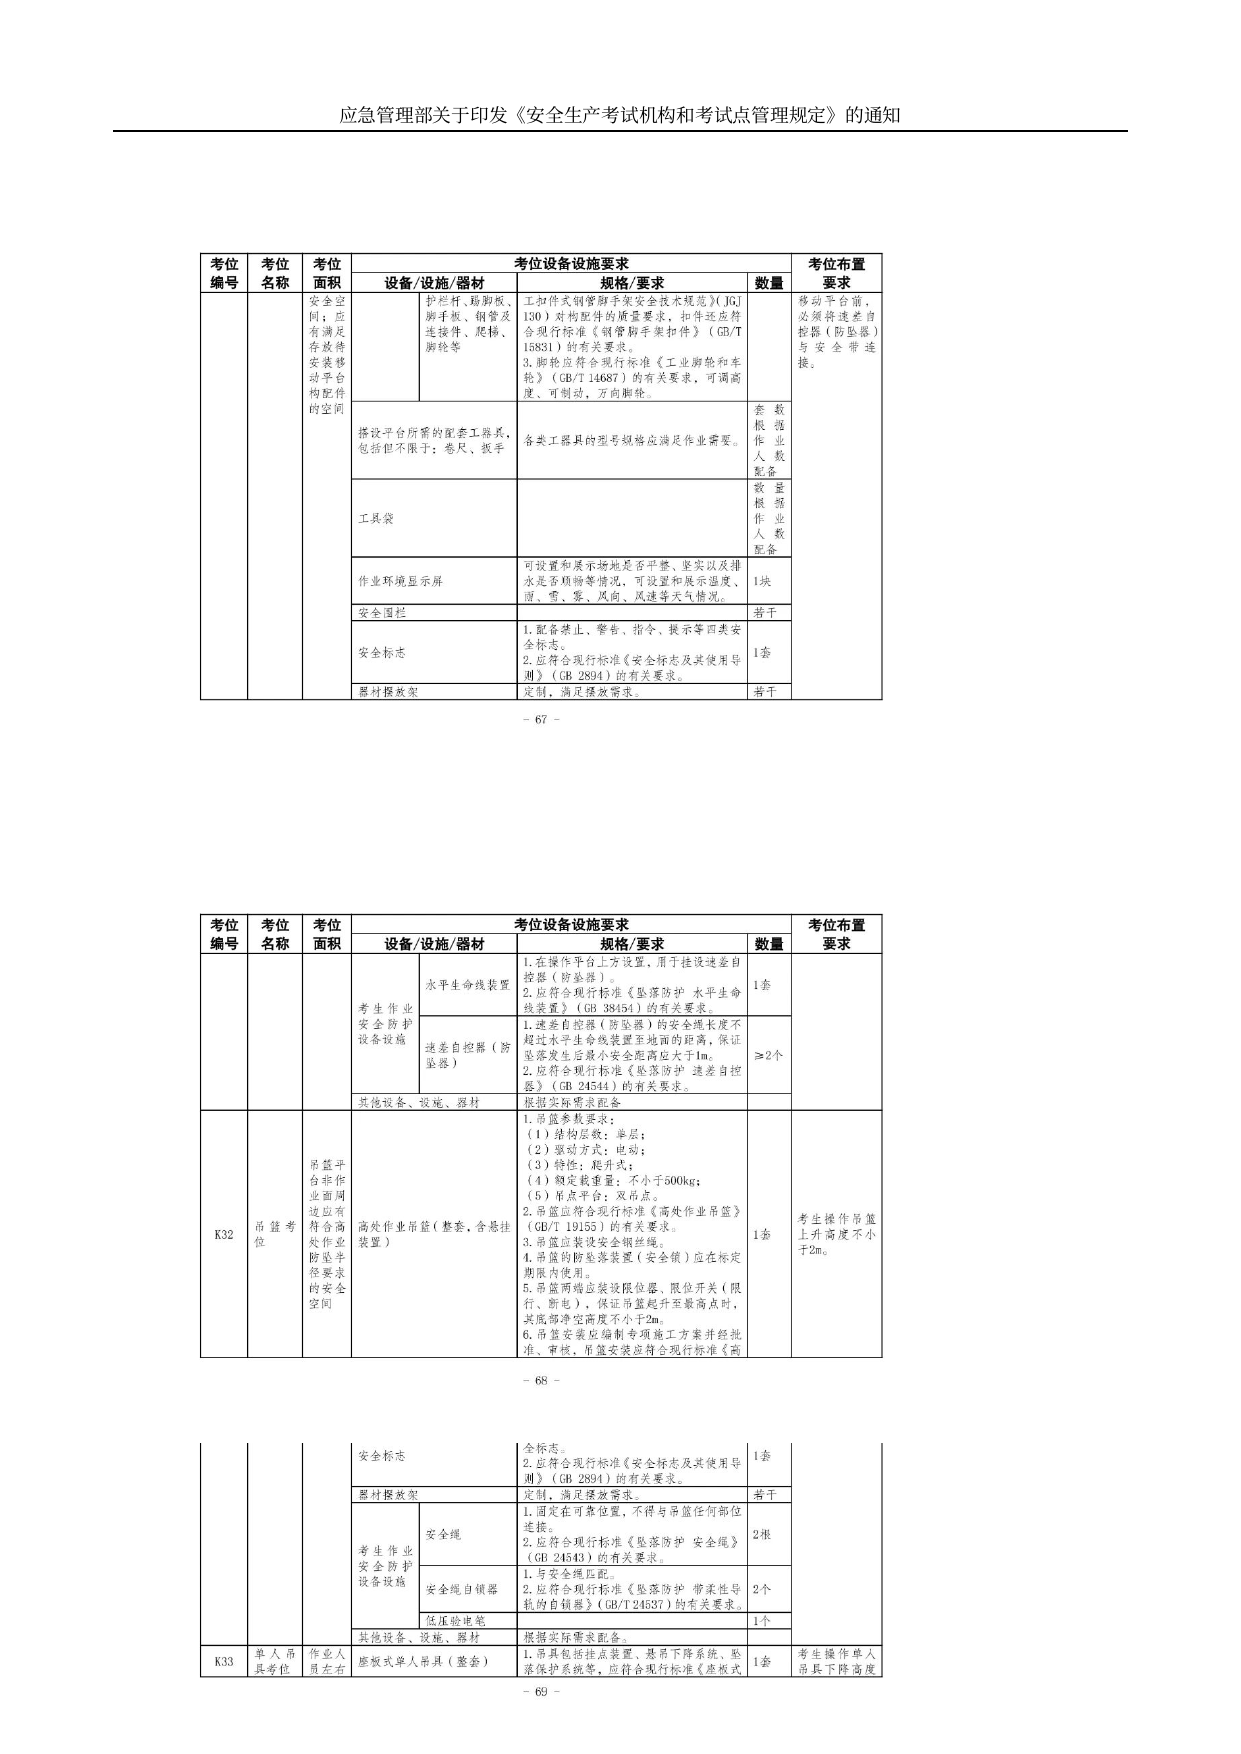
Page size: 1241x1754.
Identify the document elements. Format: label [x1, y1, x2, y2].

picture [112, 832, 976, 1754]
picture [112, 172, 976, 782]
